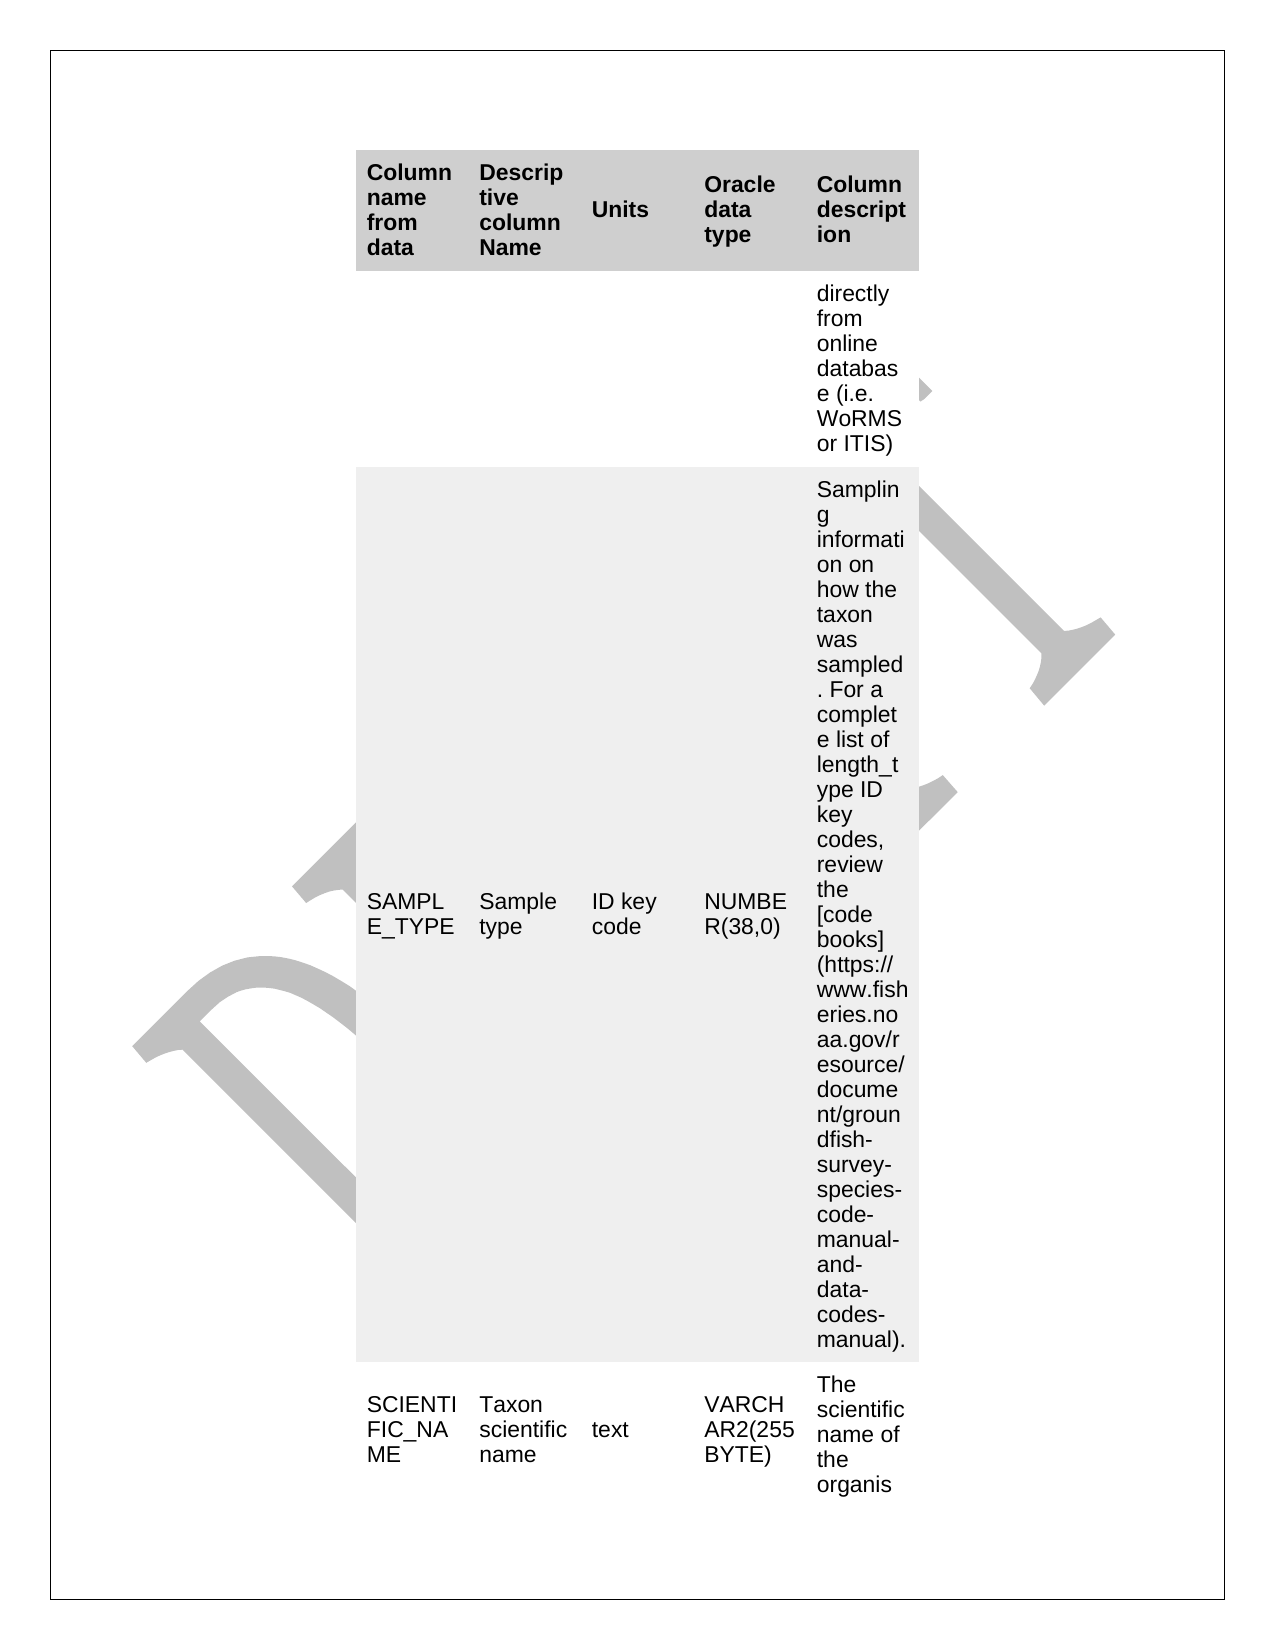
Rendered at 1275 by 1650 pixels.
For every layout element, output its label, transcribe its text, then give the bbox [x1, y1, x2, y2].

table_header Column name from data [356, 150, 469, 271]
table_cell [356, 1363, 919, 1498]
table_header Oracle data type [694, 150, 806, 271]
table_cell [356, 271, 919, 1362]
table_header Column description [806, 150, 919, 271]
table_header Units [581, 150, 694, 271]
table_header Descriptive column Name [469, 150, 581, 271]
